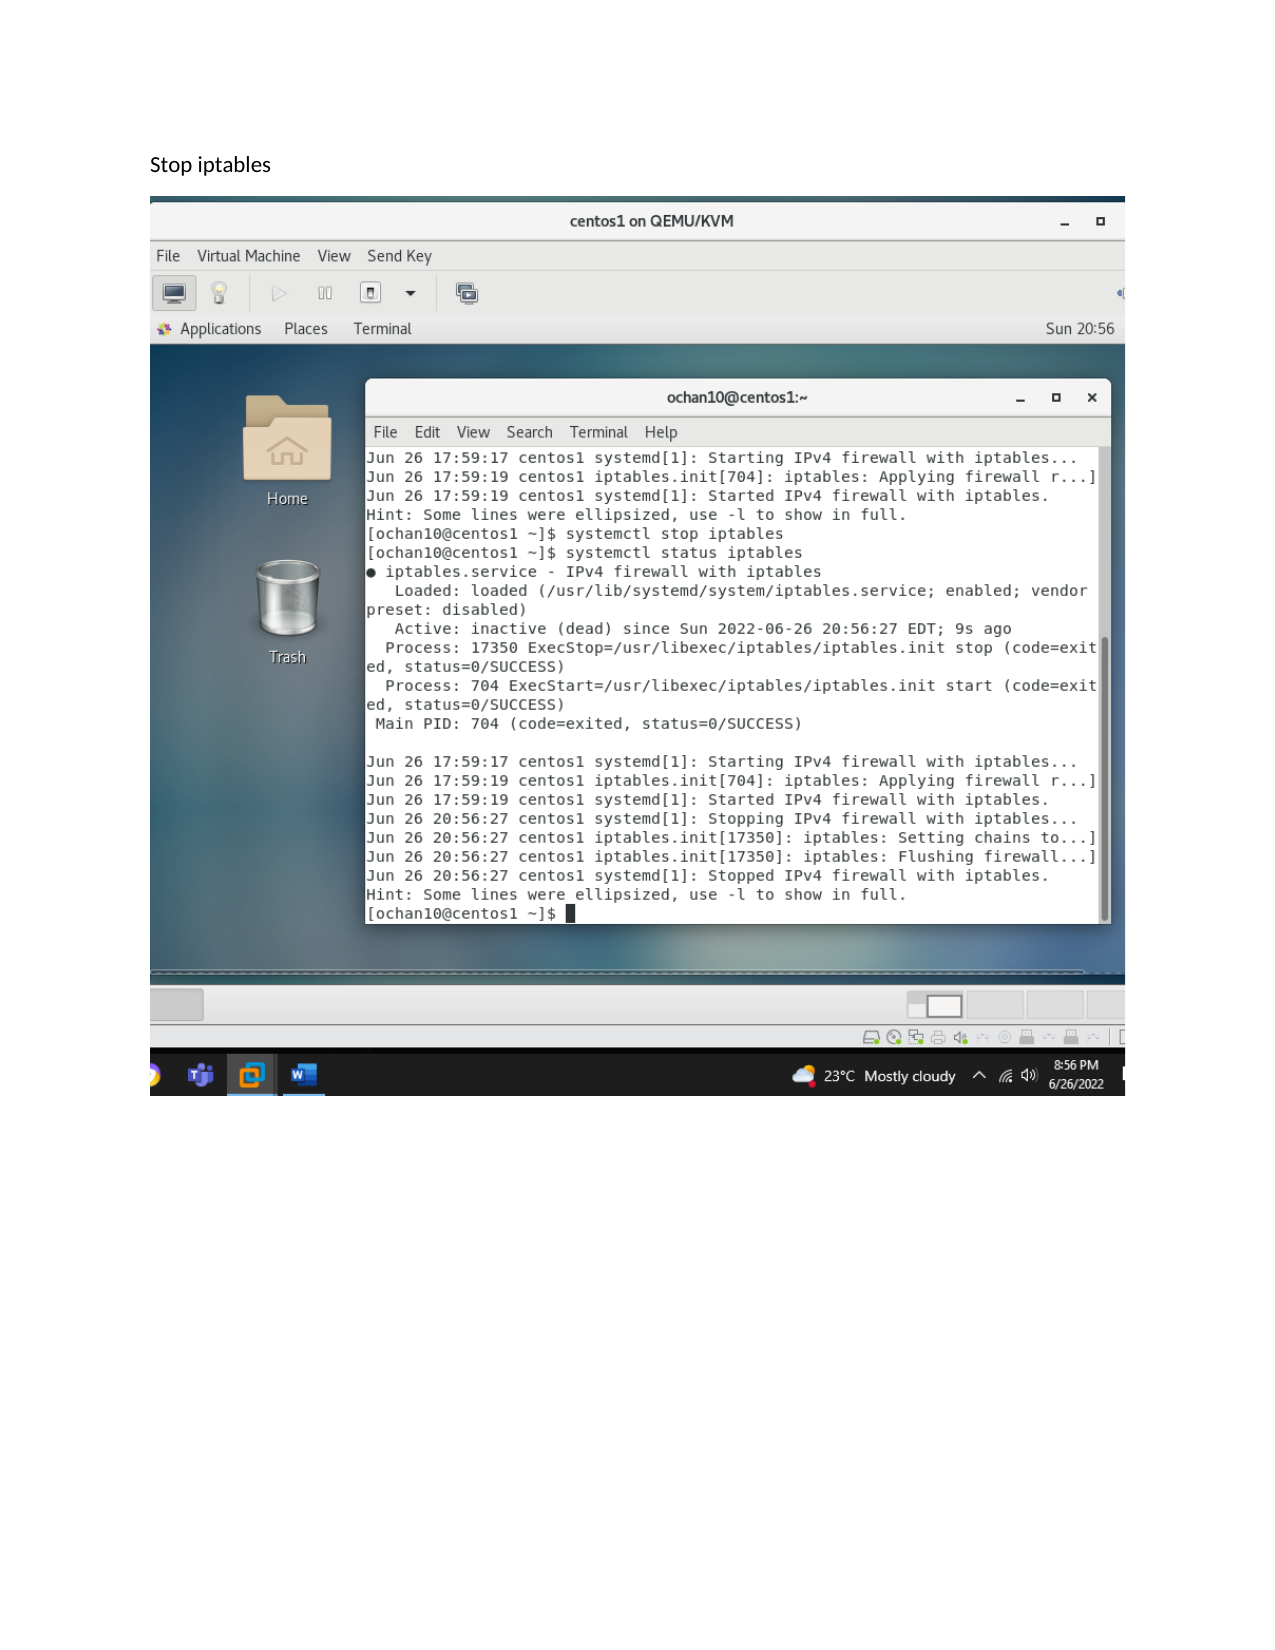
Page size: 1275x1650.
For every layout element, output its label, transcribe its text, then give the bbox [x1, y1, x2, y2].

picture [150, 196, 1125, 1096]
text Stop iptables [150, 150, 1125, 178]
